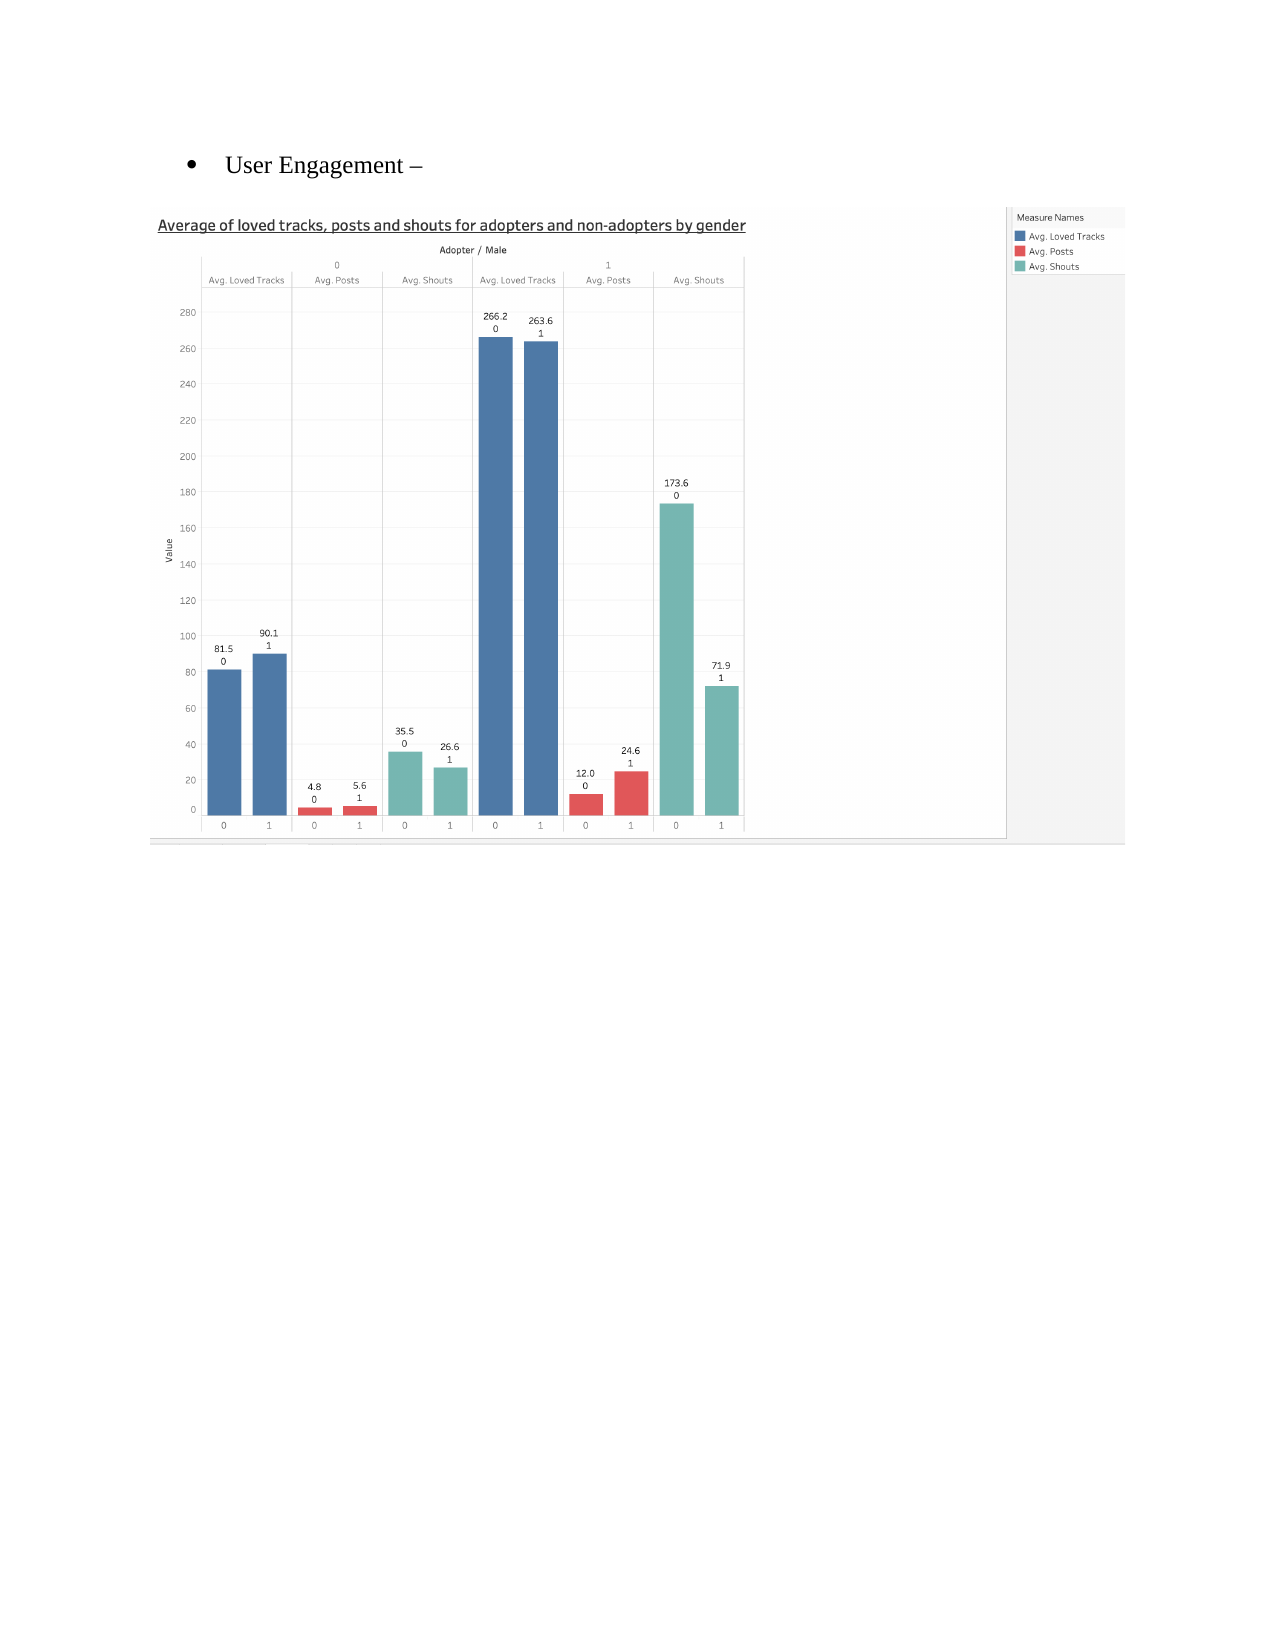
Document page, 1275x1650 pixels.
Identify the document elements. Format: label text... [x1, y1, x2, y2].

picture [150, 207, 1125, 845]
list User Engagement – [187, 150, 1125, 179]
